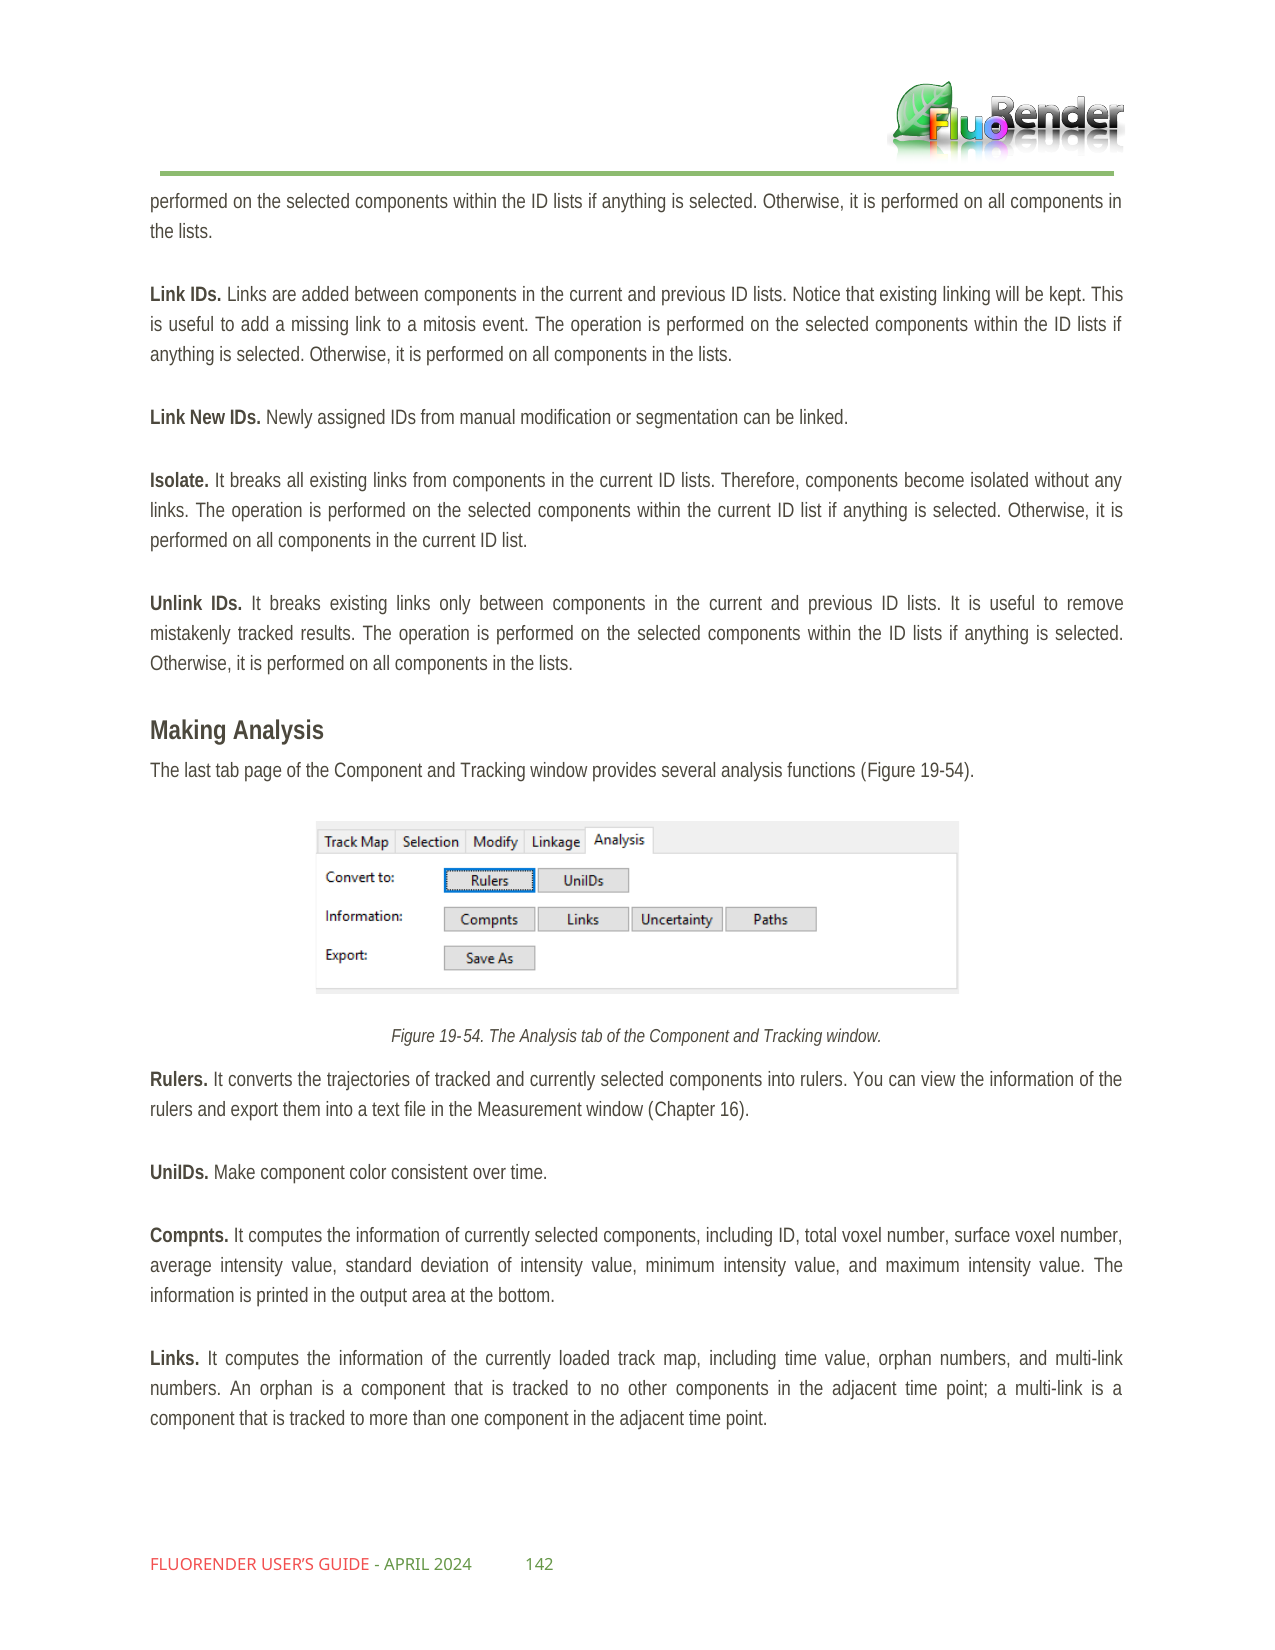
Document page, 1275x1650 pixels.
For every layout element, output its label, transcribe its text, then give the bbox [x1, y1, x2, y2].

text Link New IDs. Newly assigned IDs from manual modification or segmentation can be linked. [150, 405, 1125, 429]
text UniIDs. Make component color consistent over time. [150, 1160, 1125, 1184]
text Links. It computes the information of the currently loaded track map, including time value, orphan numbers, and multi-link numbers. An orphan is a component that is tracked to no other components in the adjacent time point; a multi-link is a component that is tracked to more than one component in the adjacent time point. [150, 1346, 1125, 1430]
text Compnts. It computes the information of currently selected components, including ID, total voxel number, surface voxel number, average intensity value, standard deviation of intensity value, minimum intensity value, and maximum intensity value. The information is printed in the output area at the bottom. [150, 1223, 1125, 1307]
subtitle Making Analysis [150, 714, 1125, 745]
picture [315, 821, 960, 994]
text Unlink IDs. It breaks existing links only between components in the current and previous ID lists. It is useful to remove mistakenly tracked results. The operation is performed on the selected components within the ID lists if anything is selected. Otherwise, it is performed on all components in the lists. [150, 591, 1125, 675]
text Link IDs. Links are added between components in the current and previous ID lists. Notice that existing linking will be kept. This is useful to add a missing link to a mitosis event. The operation is performed on the selected components within the ID lists if anything is selected. Otherwise, it is performed on all components in the lists. [150, 282, 1125, 366]
picture [887, 75, 1125, 165]
text Isolate. It breaks all existing links from components in the current ID lists. Therefore, components become isolated without any links. The operation is performed on the selected components within the current ID list if anything is selected. Otherwise, it is performed on all components in the current ID list. [150, 468, 1125, 552]
text Rulers. It converts the trajectories of tracked and currently selected components into rulers. You can view the information of the rulers and export them into a text file in the Measurement window (Chapter 16). [150, 1067, 1125, 1121]
